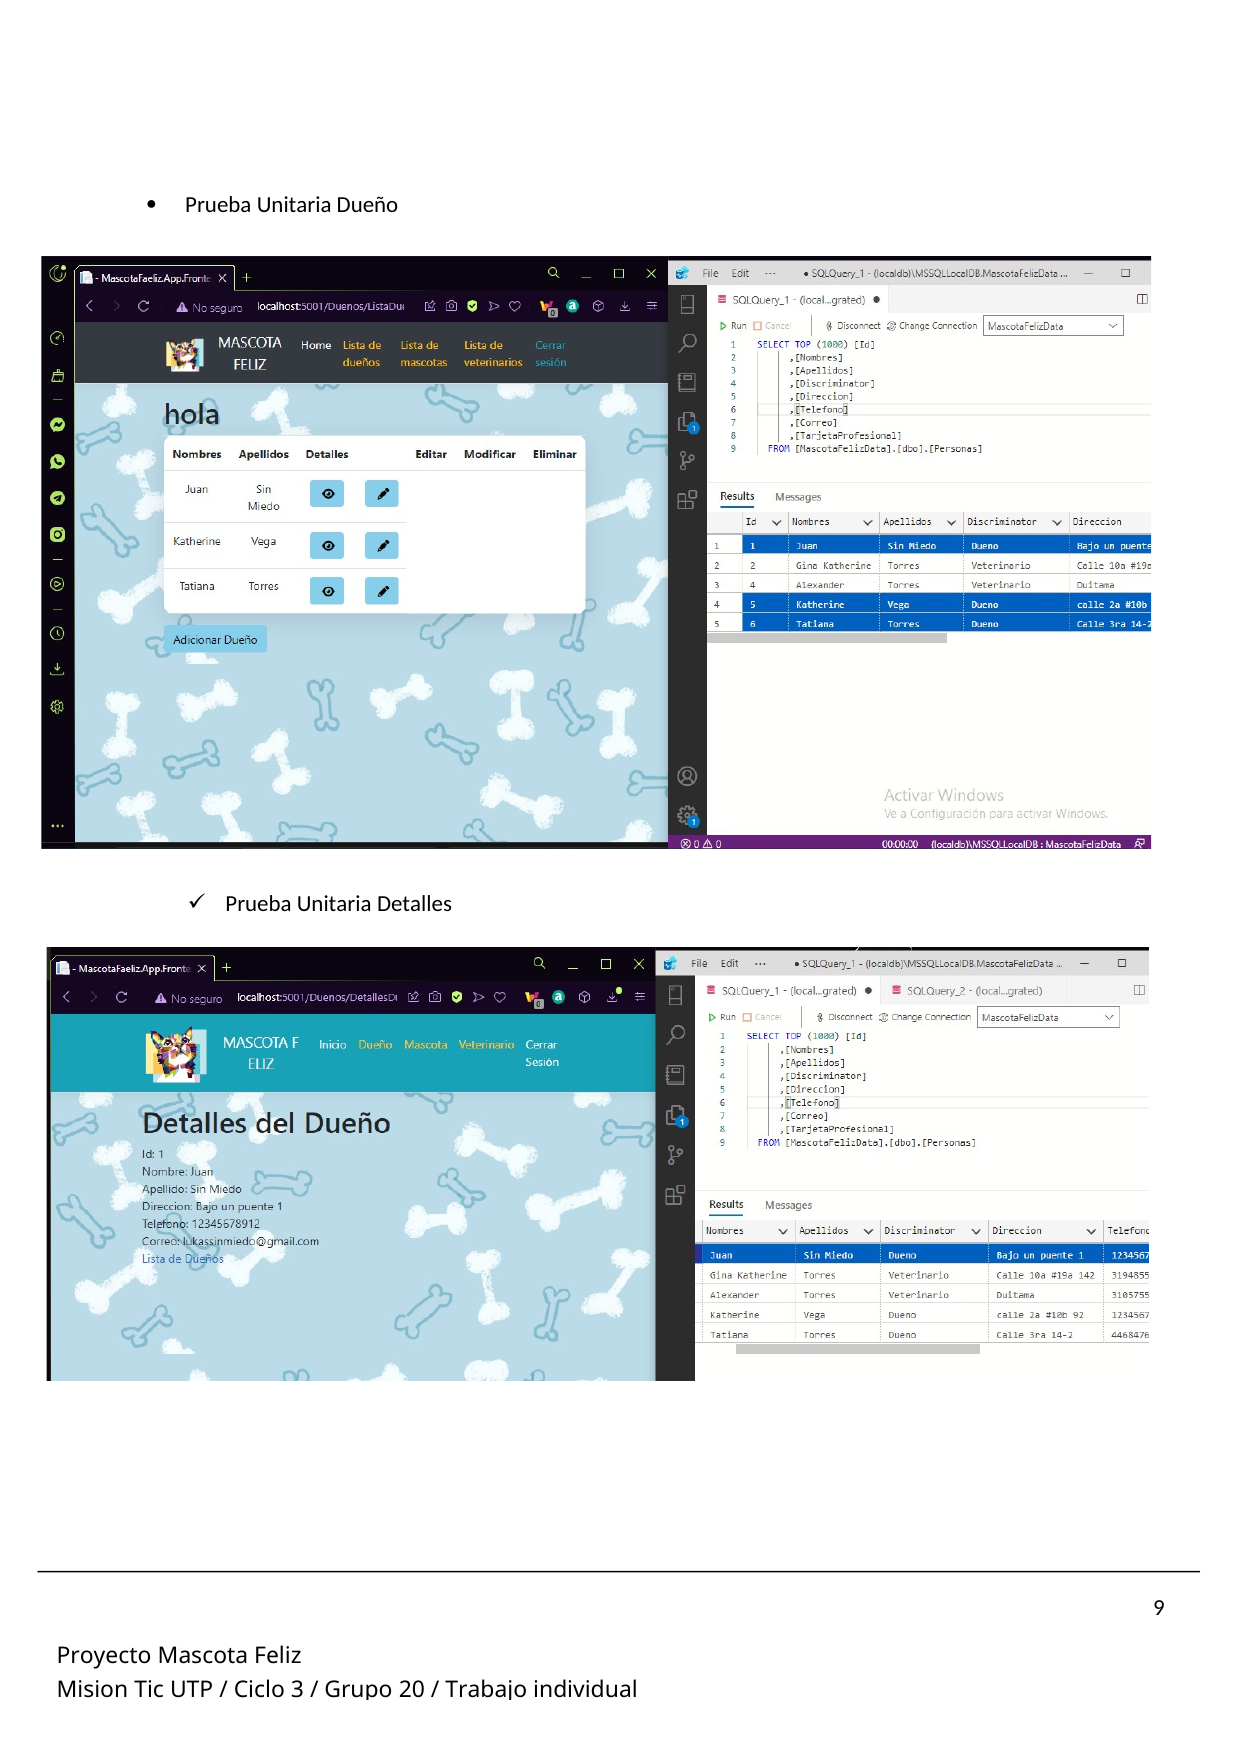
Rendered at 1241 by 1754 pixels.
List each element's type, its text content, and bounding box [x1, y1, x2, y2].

picture [46, 947, 1149, 1381]
list Prueba Unitaria Detalles [187, 889, 1221, 917]
list Prueba Unitaria Dueño [147, 190, 1221, 218]
picture [41, 256, 1152, 849]
